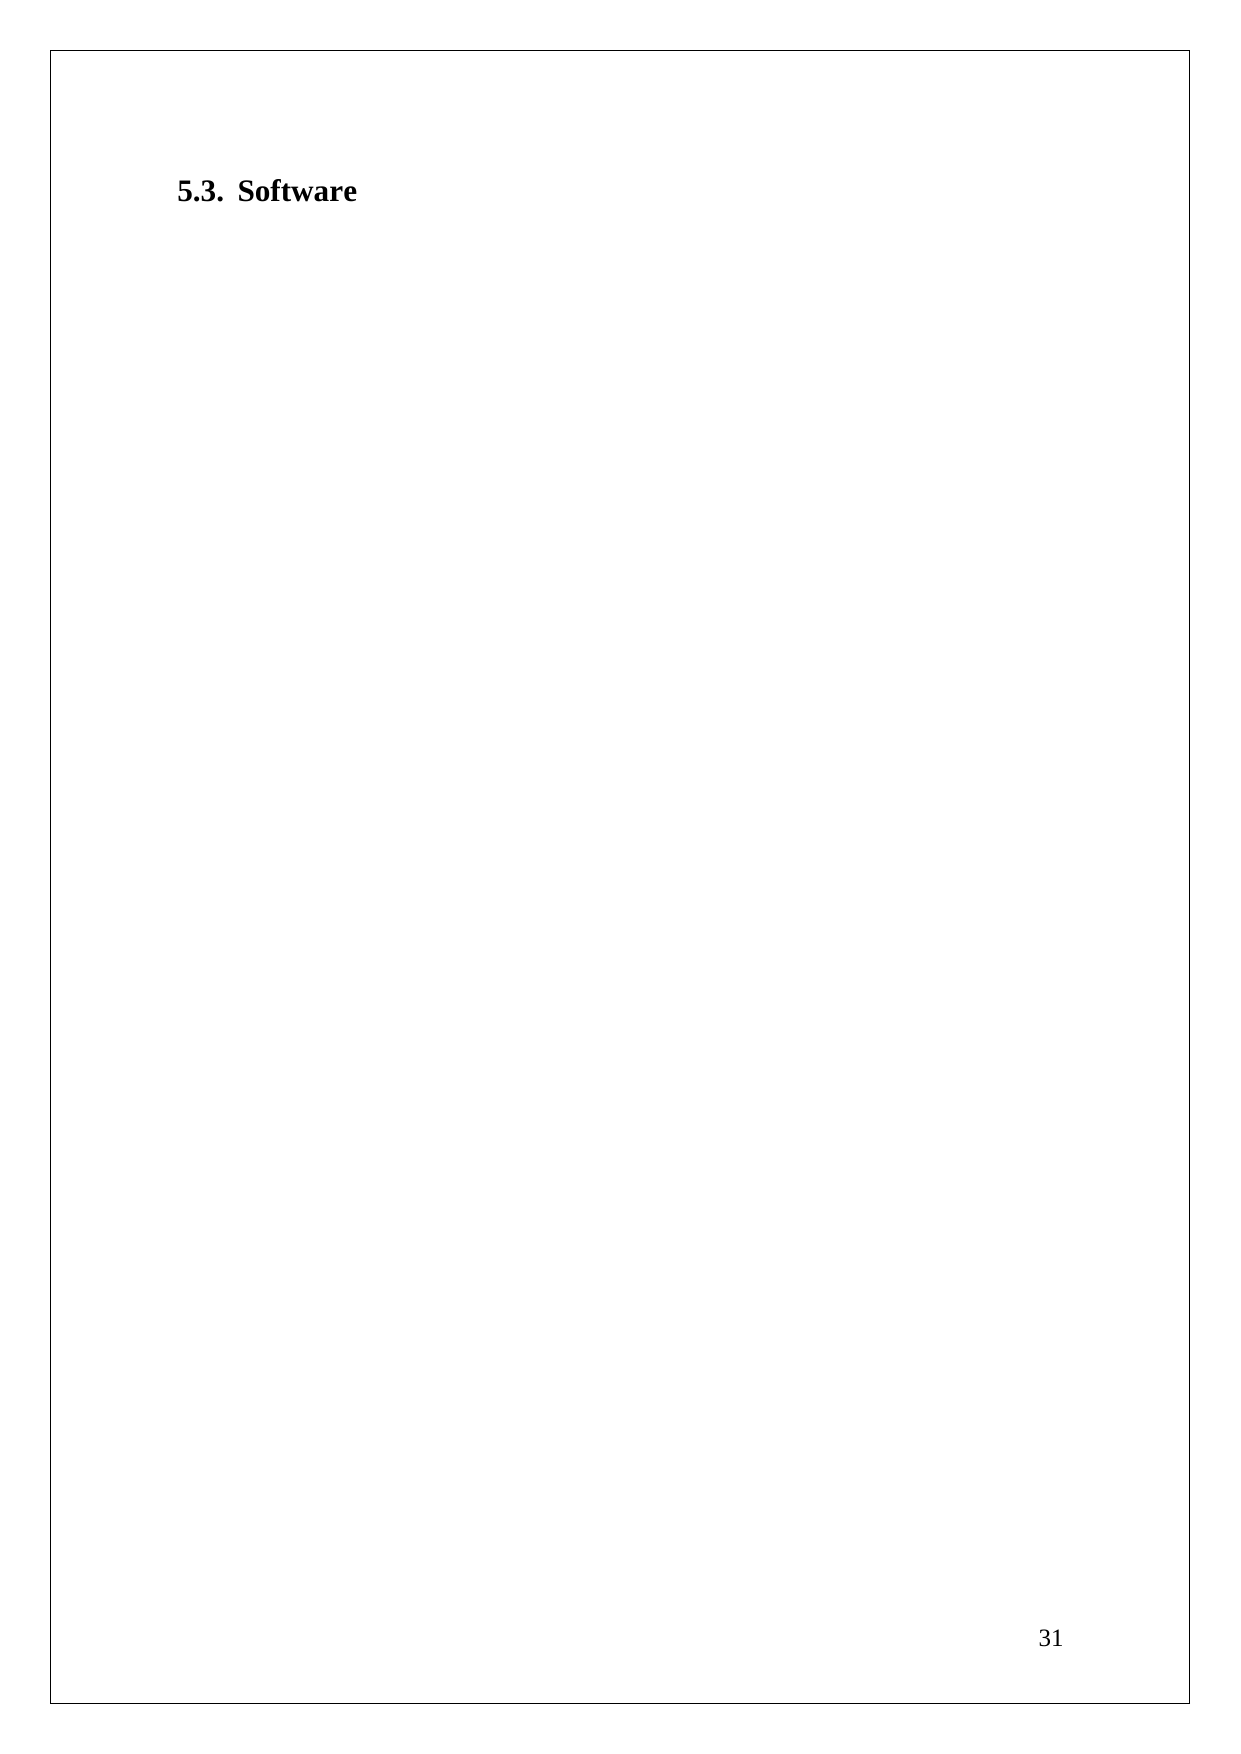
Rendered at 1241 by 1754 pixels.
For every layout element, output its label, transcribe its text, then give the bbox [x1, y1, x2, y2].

subtitle Software [177, 173, 1063, 208]
